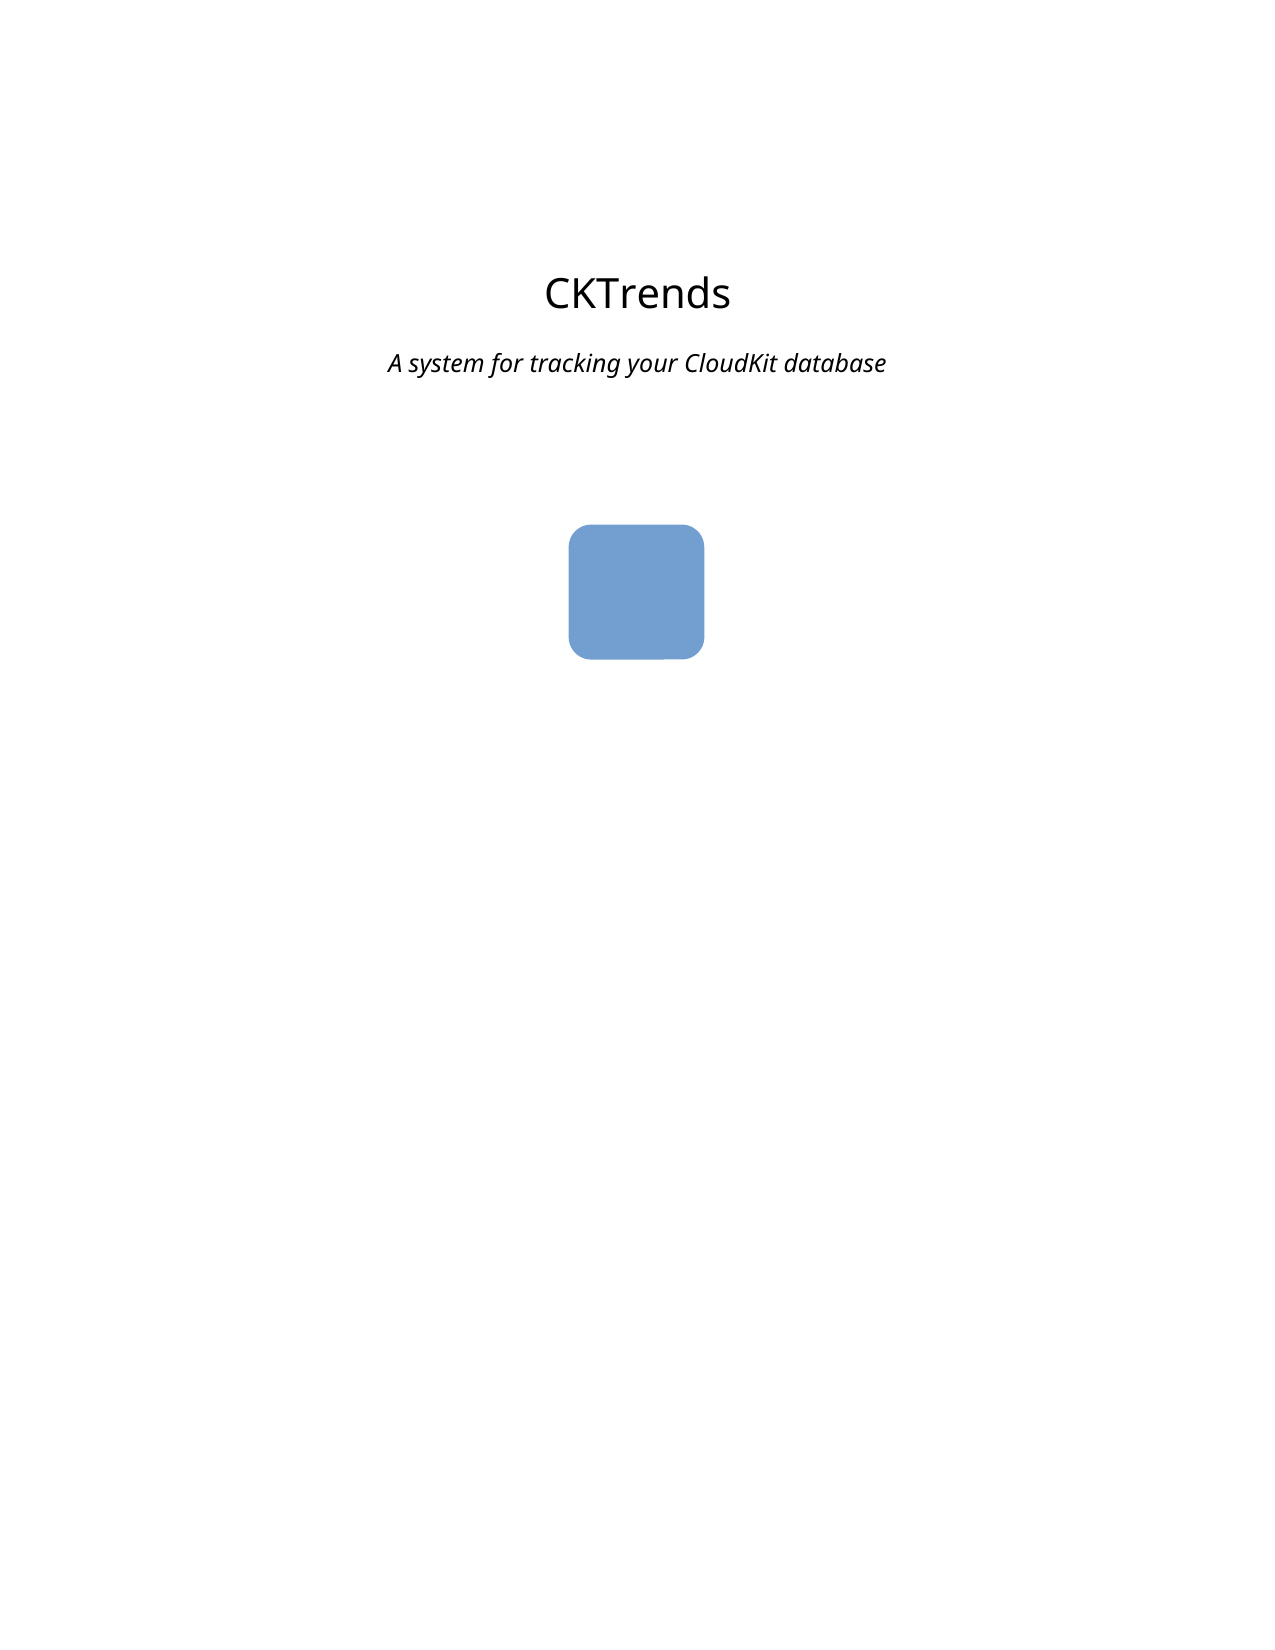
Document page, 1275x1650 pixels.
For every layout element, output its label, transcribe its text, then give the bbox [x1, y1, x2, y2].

text CKTrends [187, 263, 1087, 320]
text A system for tracking your CloudKit database [187, 346, 1087, 380]
